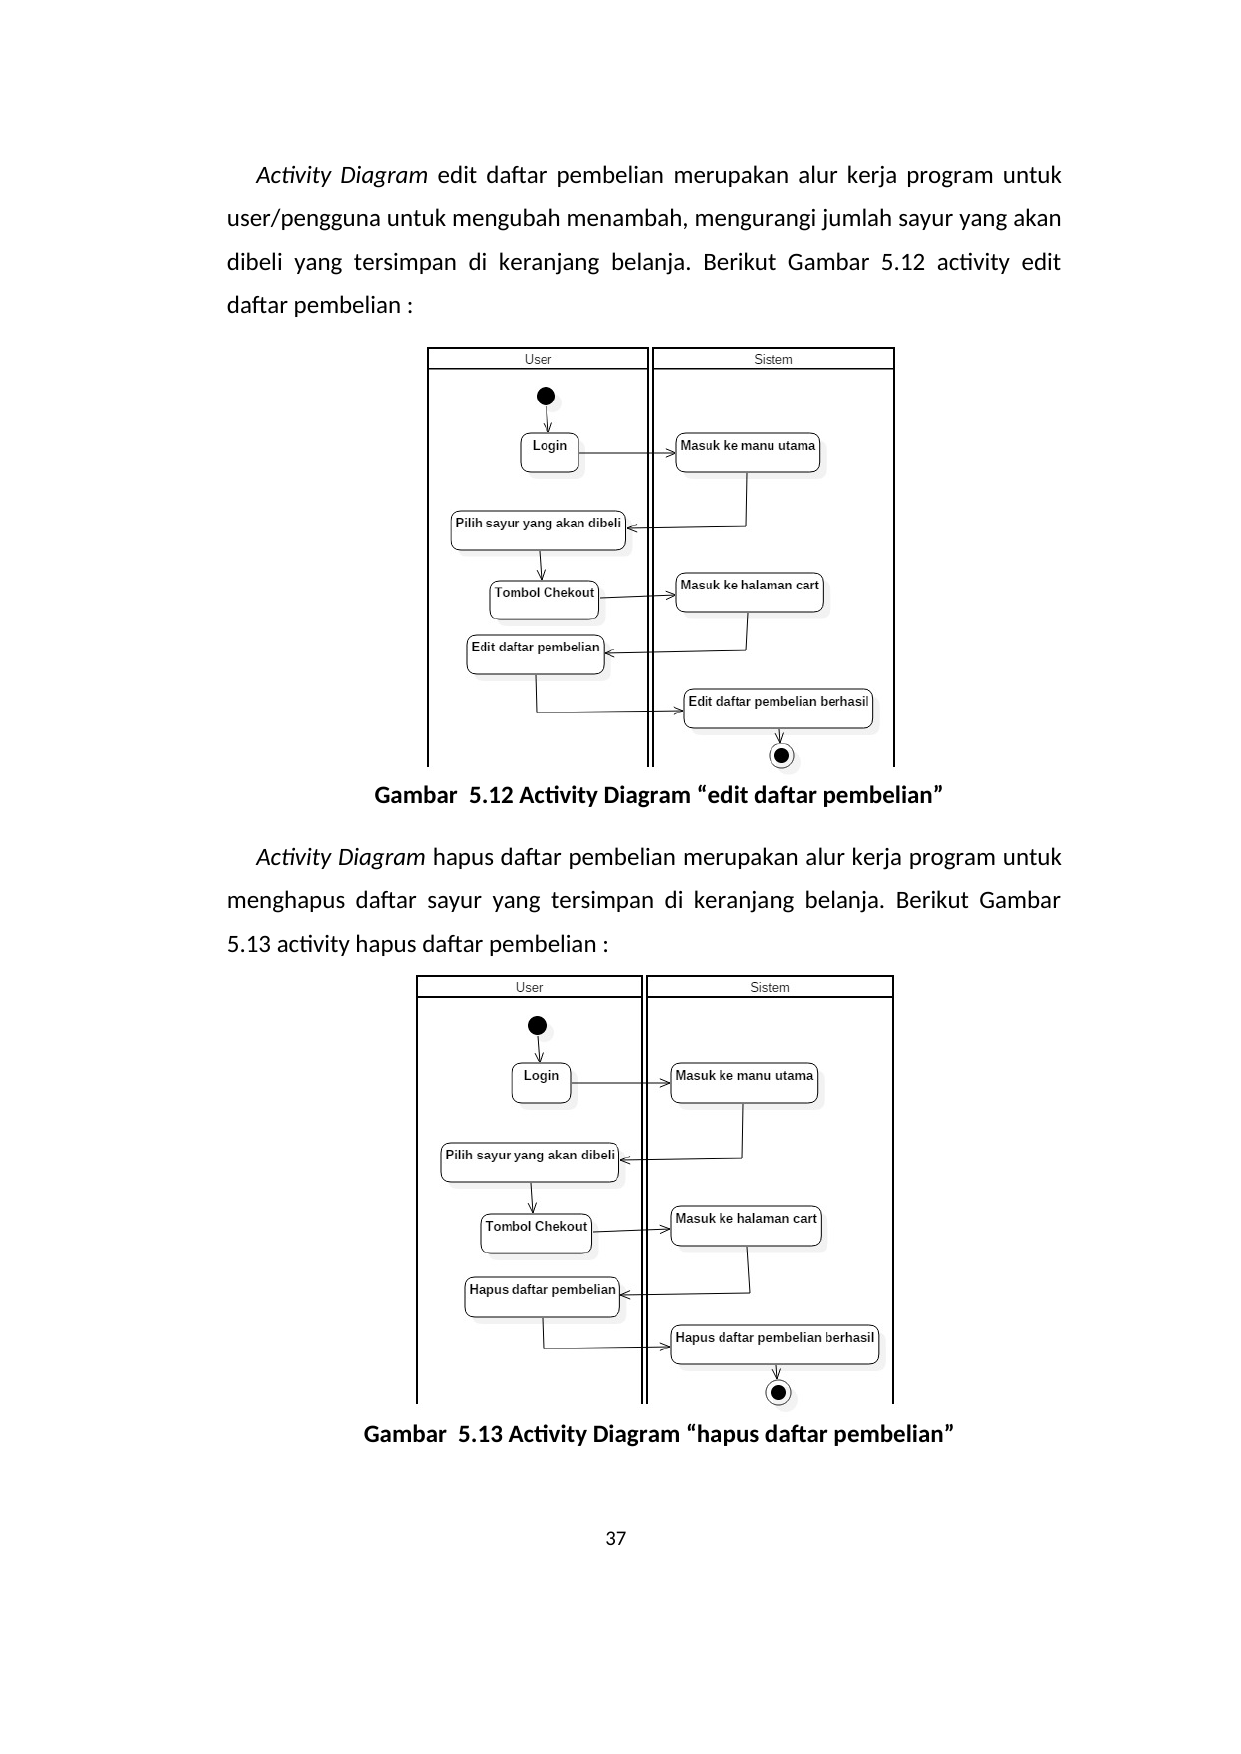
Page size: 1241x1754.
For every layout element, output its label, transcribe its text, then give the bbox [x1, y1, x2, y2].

picture [407, 966, 932, 1418]
text Activity Diagram hapus daftar pembelian merupakan alur kerja program untuk menghapus daftar sayur yang tersimpan di keranjang belanja. Berikut Gambar 5.13 activity hapus daftar pembelian : [227, 841, 1062, 958]
text Gambar 5.12 Activity Diagram “edit daftar pembelian” [227, 780, 1062, 810]
text Gambar 5.13 Activity Diagram “hapus daftar pembelian” [227, 1418, 1062, 1448]
picture [418, 338, 932, 780]
text Activity Diagram edit daftar pembelian merupakan alur kerja program untuk user/pengguna untuk mengubah menambah, mengurangi jumlah sayur yang akan dibeli yang tersimpan di keranjang belanja. Berikut Gambar 5.12 activity edit daftar pembelian : [227, 159, 1062, 320]
